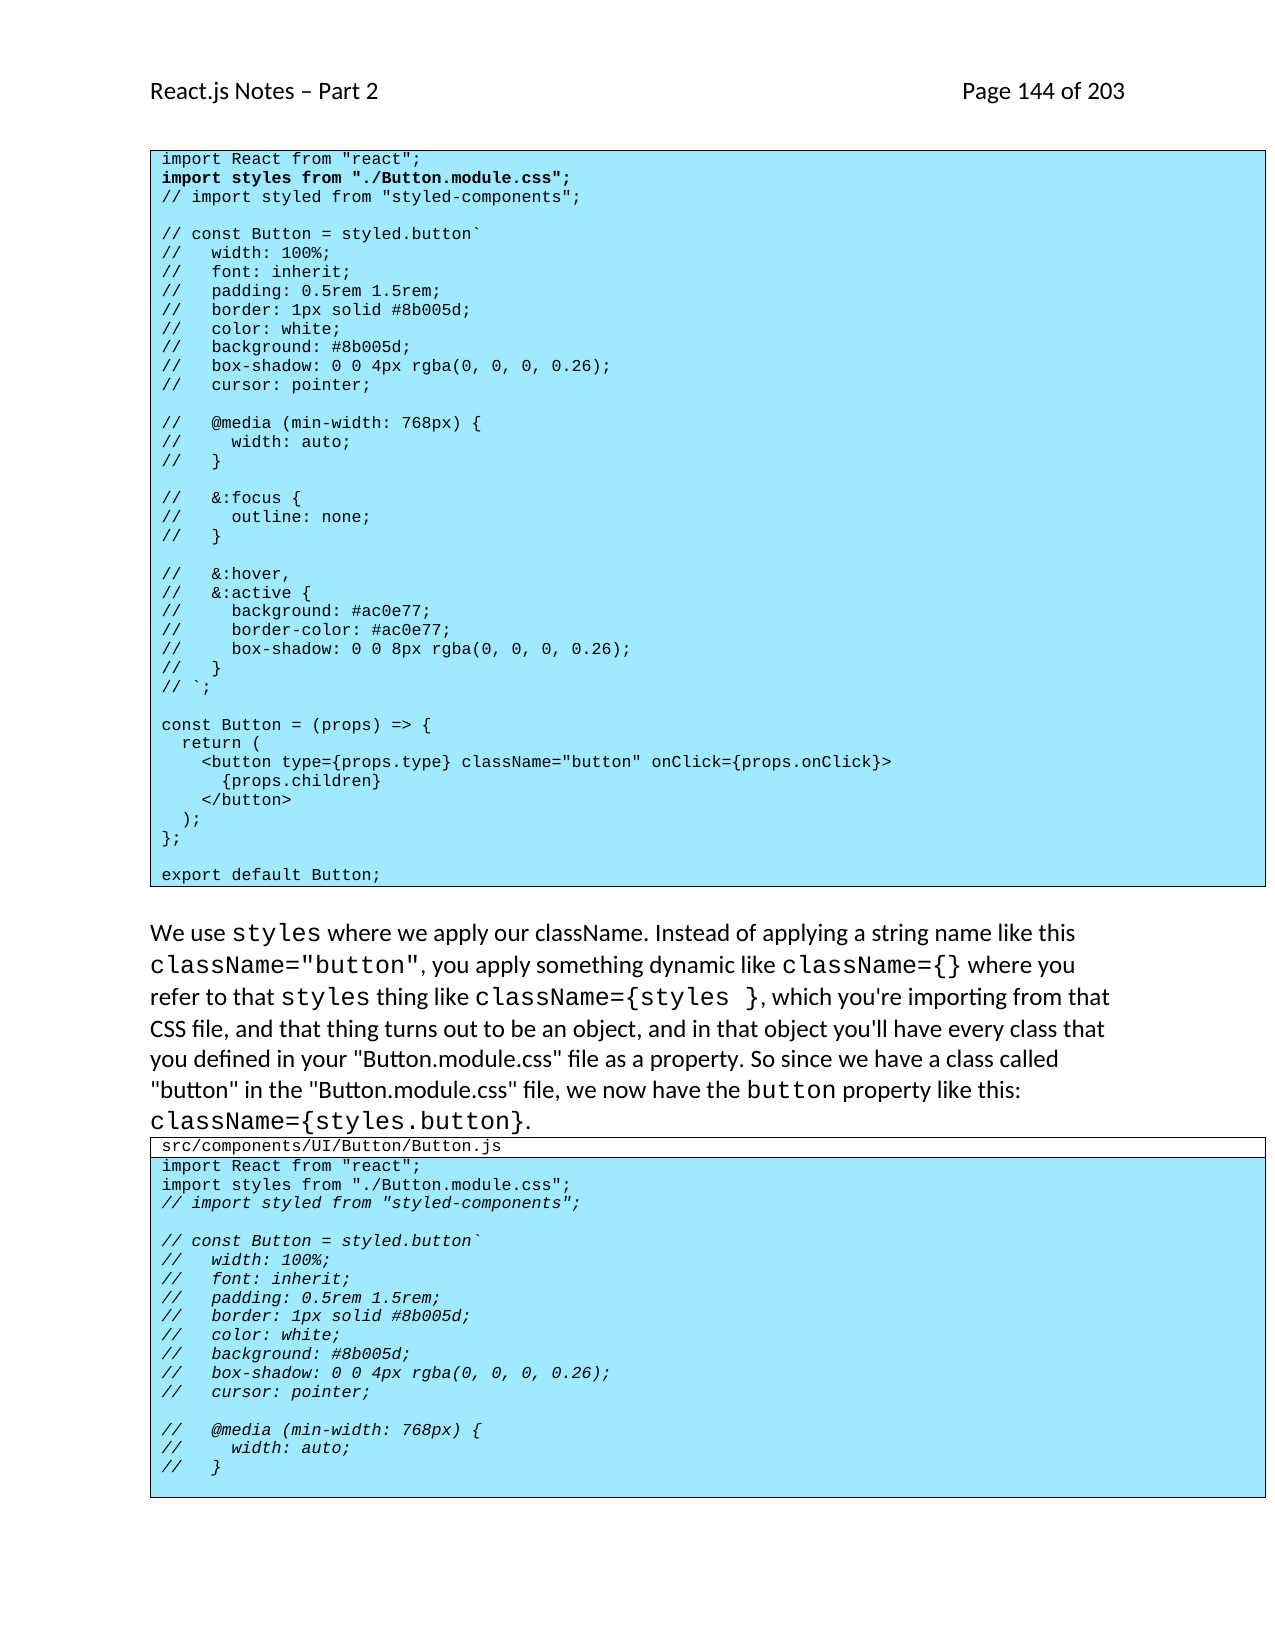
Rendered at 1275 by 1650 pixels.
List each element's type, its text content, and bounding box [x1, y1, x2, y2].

table_header src/components/UI/Button/Button.js [151, 1138, 1265, 1157]
text We use styles where we apply our className. Instead of applying a string name like this className="button", you apply something dynamic like className={} where you refer to that styles thing like className={styles }, which you're importing from that CSS file, and that thing turns out to be an object, and in that object you'll have every class that you defined in your "Button.module.css" file as a property. So since we have a class called "button" in the "Button.module.css" file, we now have the button property like this: className={styles.button}. [150, 917, 1125, 1137]
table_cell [151, 1158, 1265, 1497]
table_cell import React from "react"; import styles from "./Button.module.css"; // import styled from "styled-components"; // const Button = styled.button` // width: 100%; // font: inherit; // padding: 0.5rem 1.5rem; // border: 1px solid #8b005d; // color: white; // background: #8b005d; // box-shadow: 0 0 4px rgba(0, 0, 0, 0.26); // cursor: pointer; // @media (min-width: 768px) { // width: auto; // } // &:focus { // outline: none; // } // &:hover, // &:active { // background: #ac0e77; // border-color: #ac0e77; // box-shadow: 0 0 8px rgba(0, 0, 0, 0.26); // } // `; const Button = (props) => { return ( <button type={props.type} className="button" onClick={props.onClick}> {props.children} </button> ); }; export default Button; [151, 151, 1265, 886]
